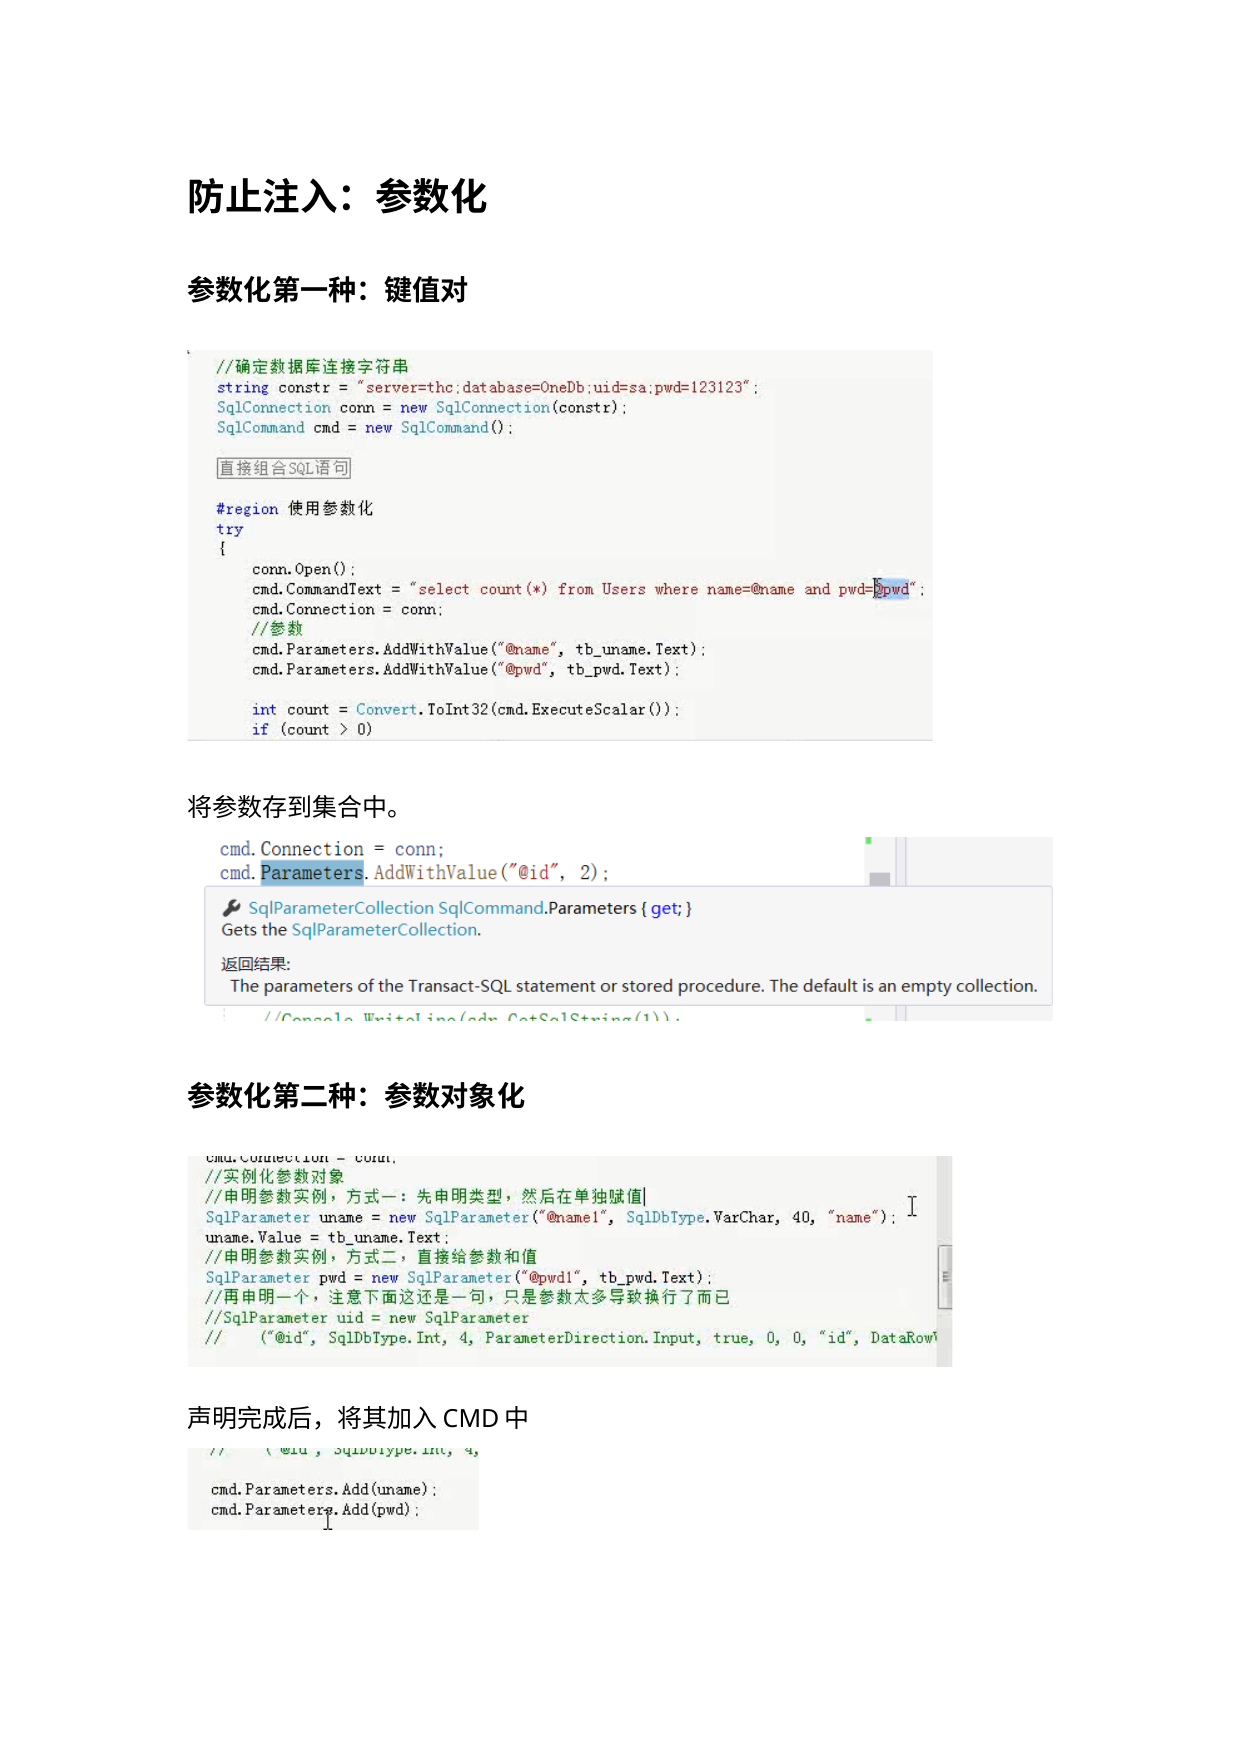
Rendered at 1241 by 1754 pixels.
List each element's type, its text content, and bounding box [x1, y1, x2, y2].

subtitle 防止注入：参数化 [187, 162, 1053, 227]
picture [187, 837, 1053, 1021]
text 声明完成后，将其加入CMD中 [187, 1384, 1053, 1449]
subtitle 参数化第二种：参数对象化 [187, 1062, 1053, 1127]
subtitle 参数化第一种：键值对 [187, 256, 1053, 321]
picture [187, 350, 933, 741]
picture [187, 1448, 479, 1530]
picture [187, 1156, 953, 1367]
text 将参数存到集合中。 [187, 773, 1053, 837]
